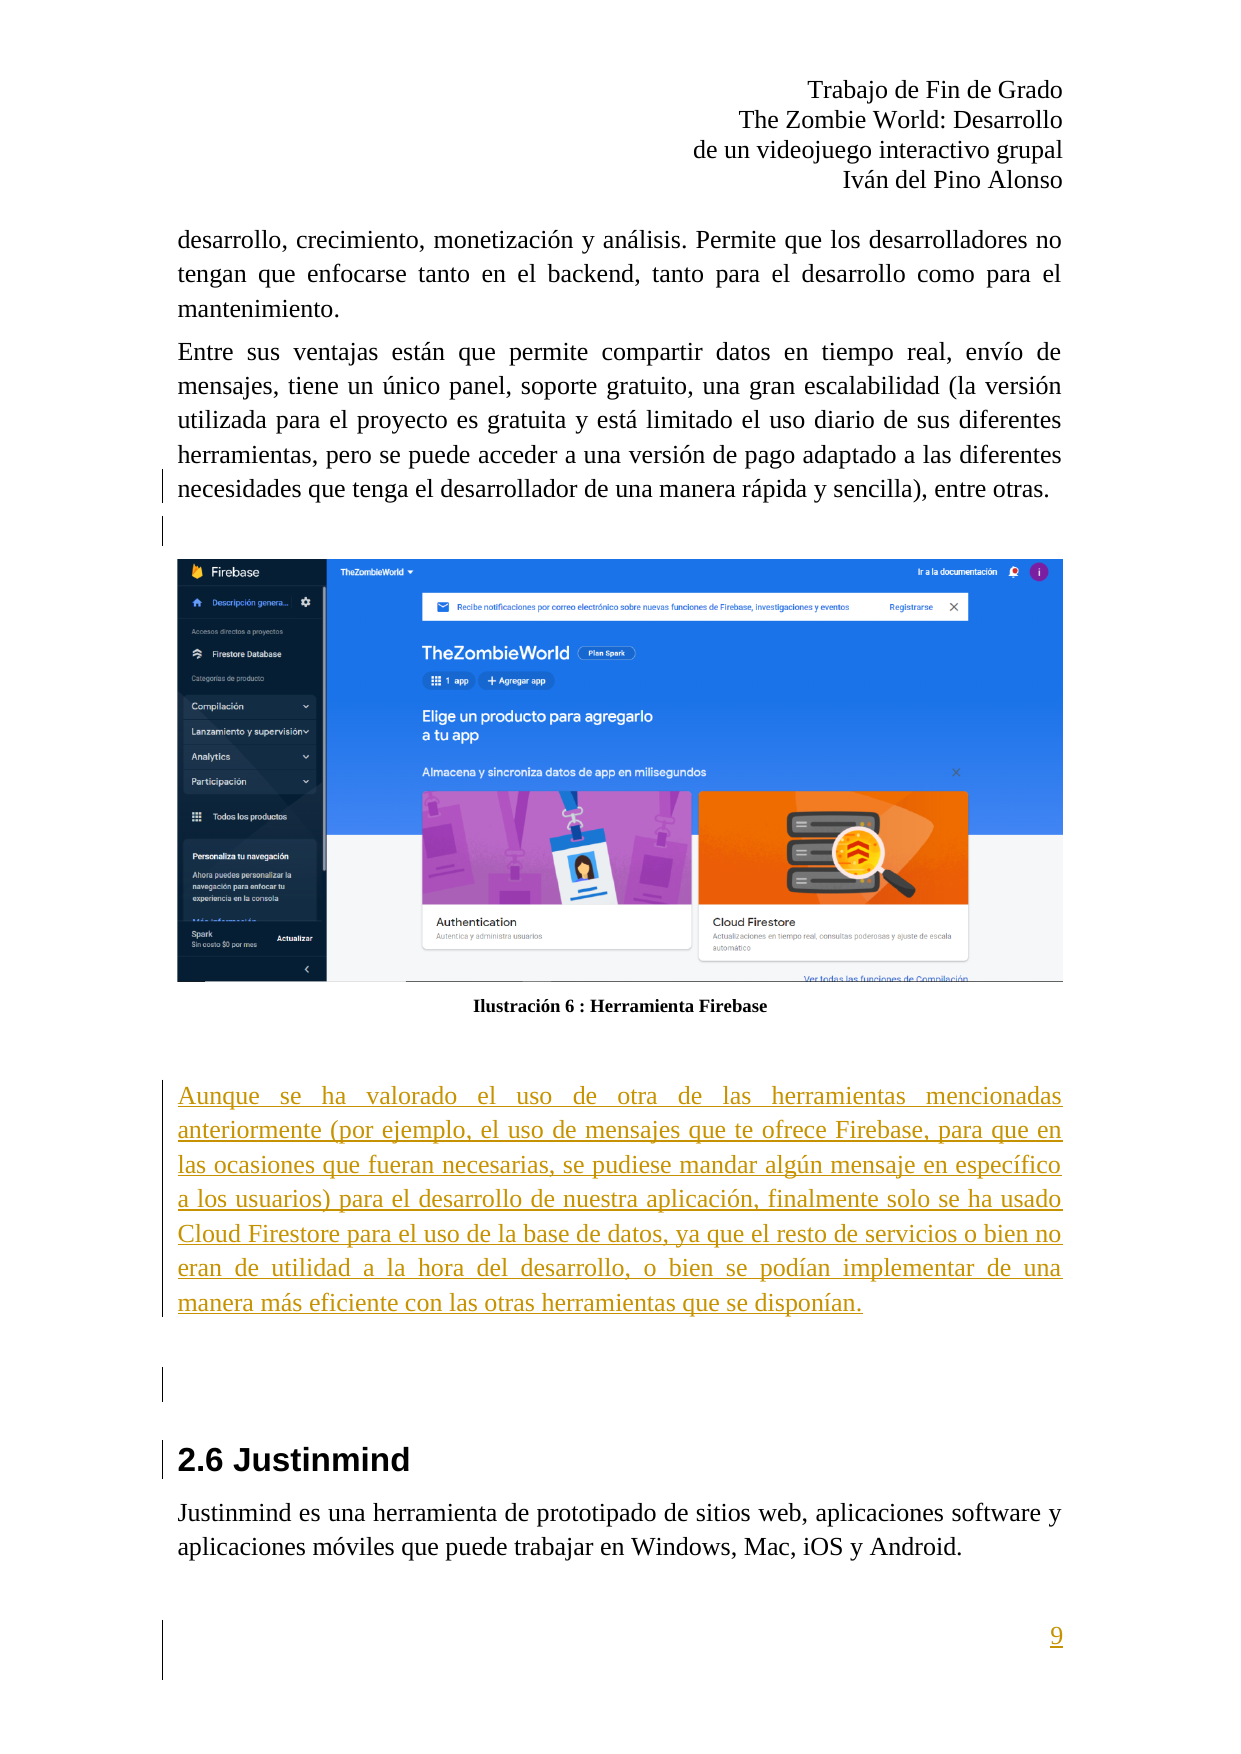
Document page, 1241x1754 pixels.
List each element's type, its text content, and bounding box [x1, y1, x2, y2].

subtitle 2.6 Justinmind [177, 1440, 1063, 1479]
picture [177, 559, 1063, 982]
text Justinmind es una herramienta de prototipado de sitios web, aplicaciones software y aplicaciones móviles que puede trabajar en Windows, Mac, iOS y Android. [177, 1497, 1063, 1561]
text Ilustración 6 : Herramienta Firebase [177, 994, 1063, 1016]
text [177, 224, 1063, 323]
text Entre sus ventajas están que permite compartir datos en tiempo real, envío de mensajes, tiene un único panel, soporte gratuito, una gran escalabilidad (la versión utilizada para el proyecto es gratuita y está limitado el uso diario de sus diferentes herramientas, pero se puede acceder a una versión de pago adaptado a las diferentes necesidades que tenga el desarrollador de una manera rápida y sencilla), entre otras. [177, 336, 1063, 503]
